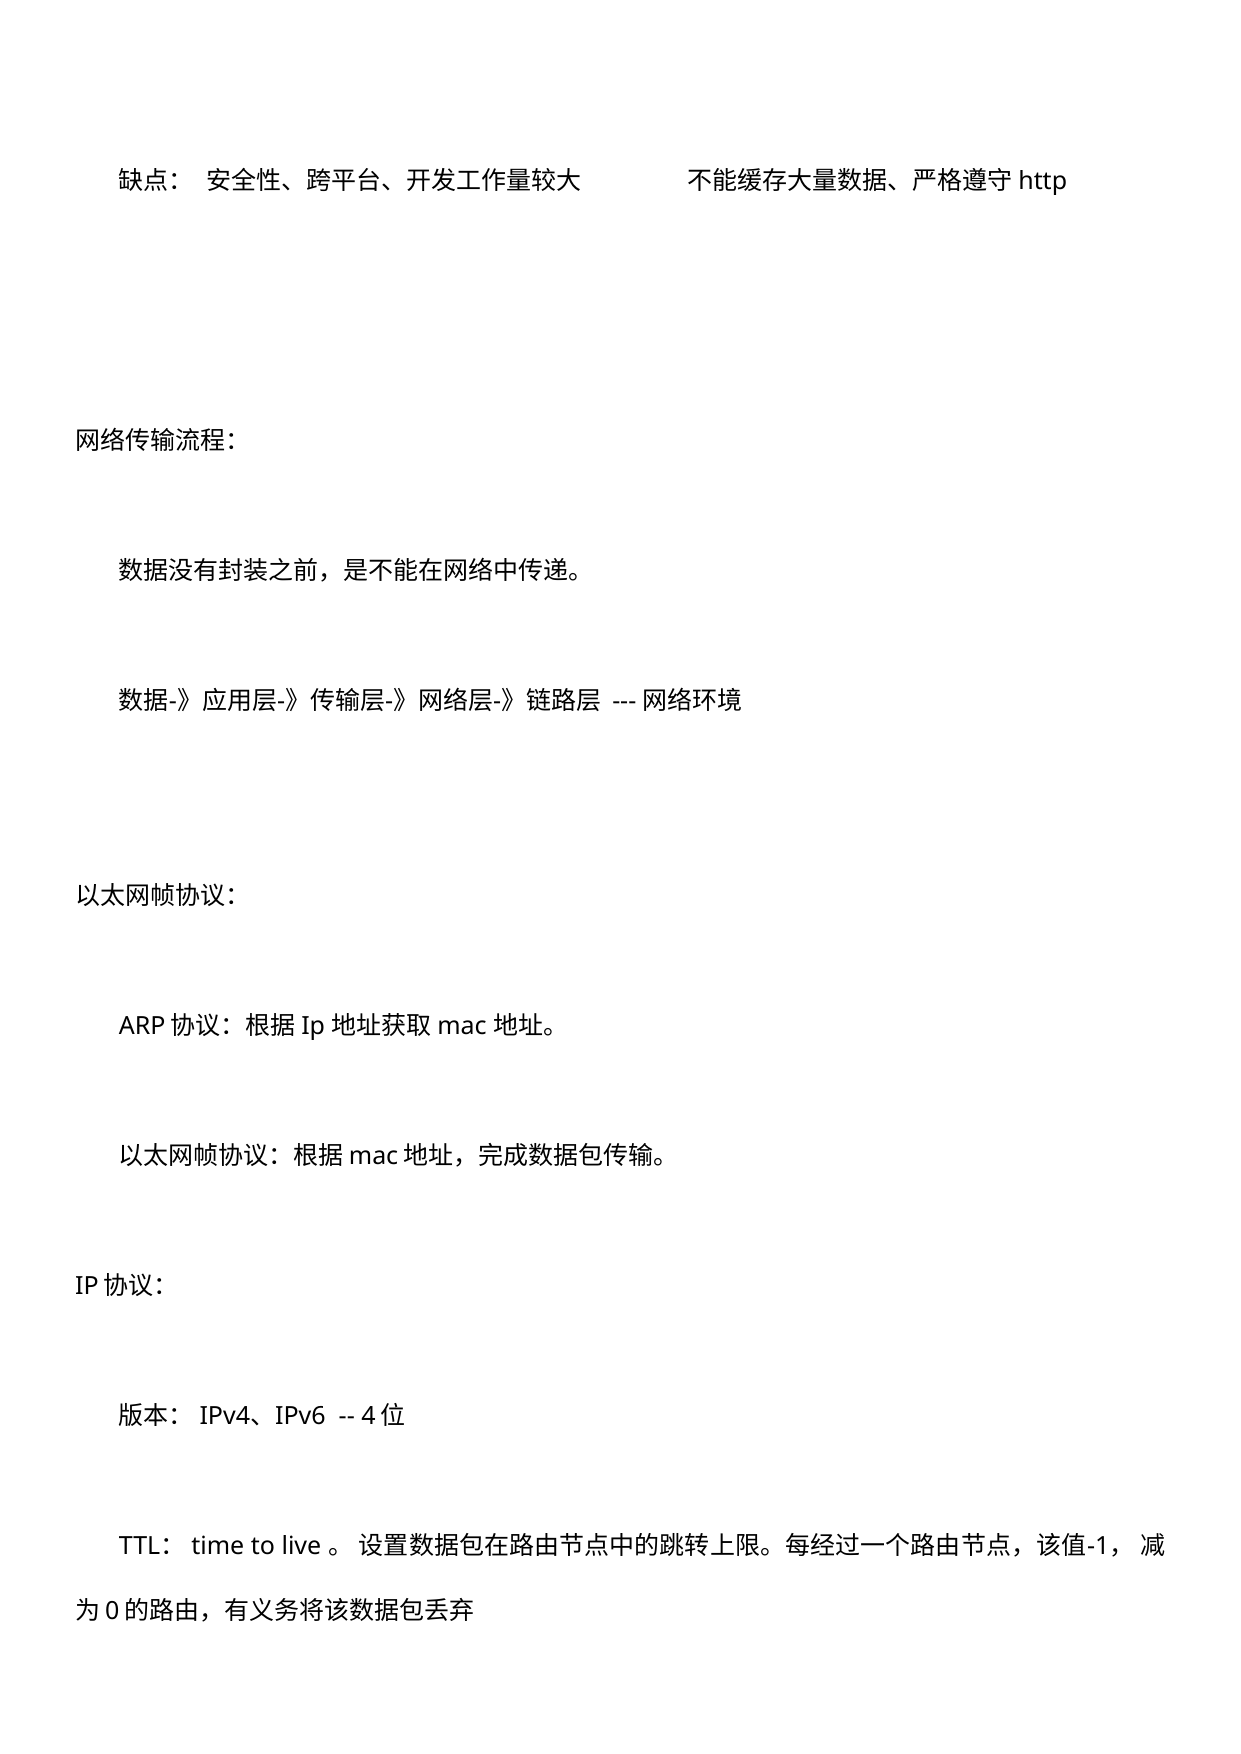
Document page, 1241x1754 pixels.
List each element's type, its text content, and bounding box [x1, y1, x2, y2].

text TTL： time to live 。 设置数据包在路由节点中的跳转上限。每经过一个路由节点，该值-1， 减为0的路由，有义务将该数据包丢弃 [75, 1511, 1165, 1641]
text ARP协议：根据 Ip 地址获取 mac 地址。 [75, 991, 1165, 1056]
text 数据-》应用层-》传输层-》网络层-》链路层 --- 网络环境 [75, 666, 1165, 731]
text 数据没有封装之前，是不能在网络中传递。 [75, 536, 1165, 601]
text 网络传输流程： [75, 406, 1165, 471]
text 以太网帧协议：根据mac地址，完成数据包传输。 [75, 1121, 1165, 1186]
text 版本： IPv4、IPv6 -- 4位 [75, 1381, 1165, 1446]
text IP协议： [75, 1251, 1165, 1316]
text 以太网帧协议： [75, 861, 1165, 926]
text 缺点： 安全性、跨平台、开发工作量较大 不能缓存大量数据、严格遵守 http [75, 146, 1165, 211]
